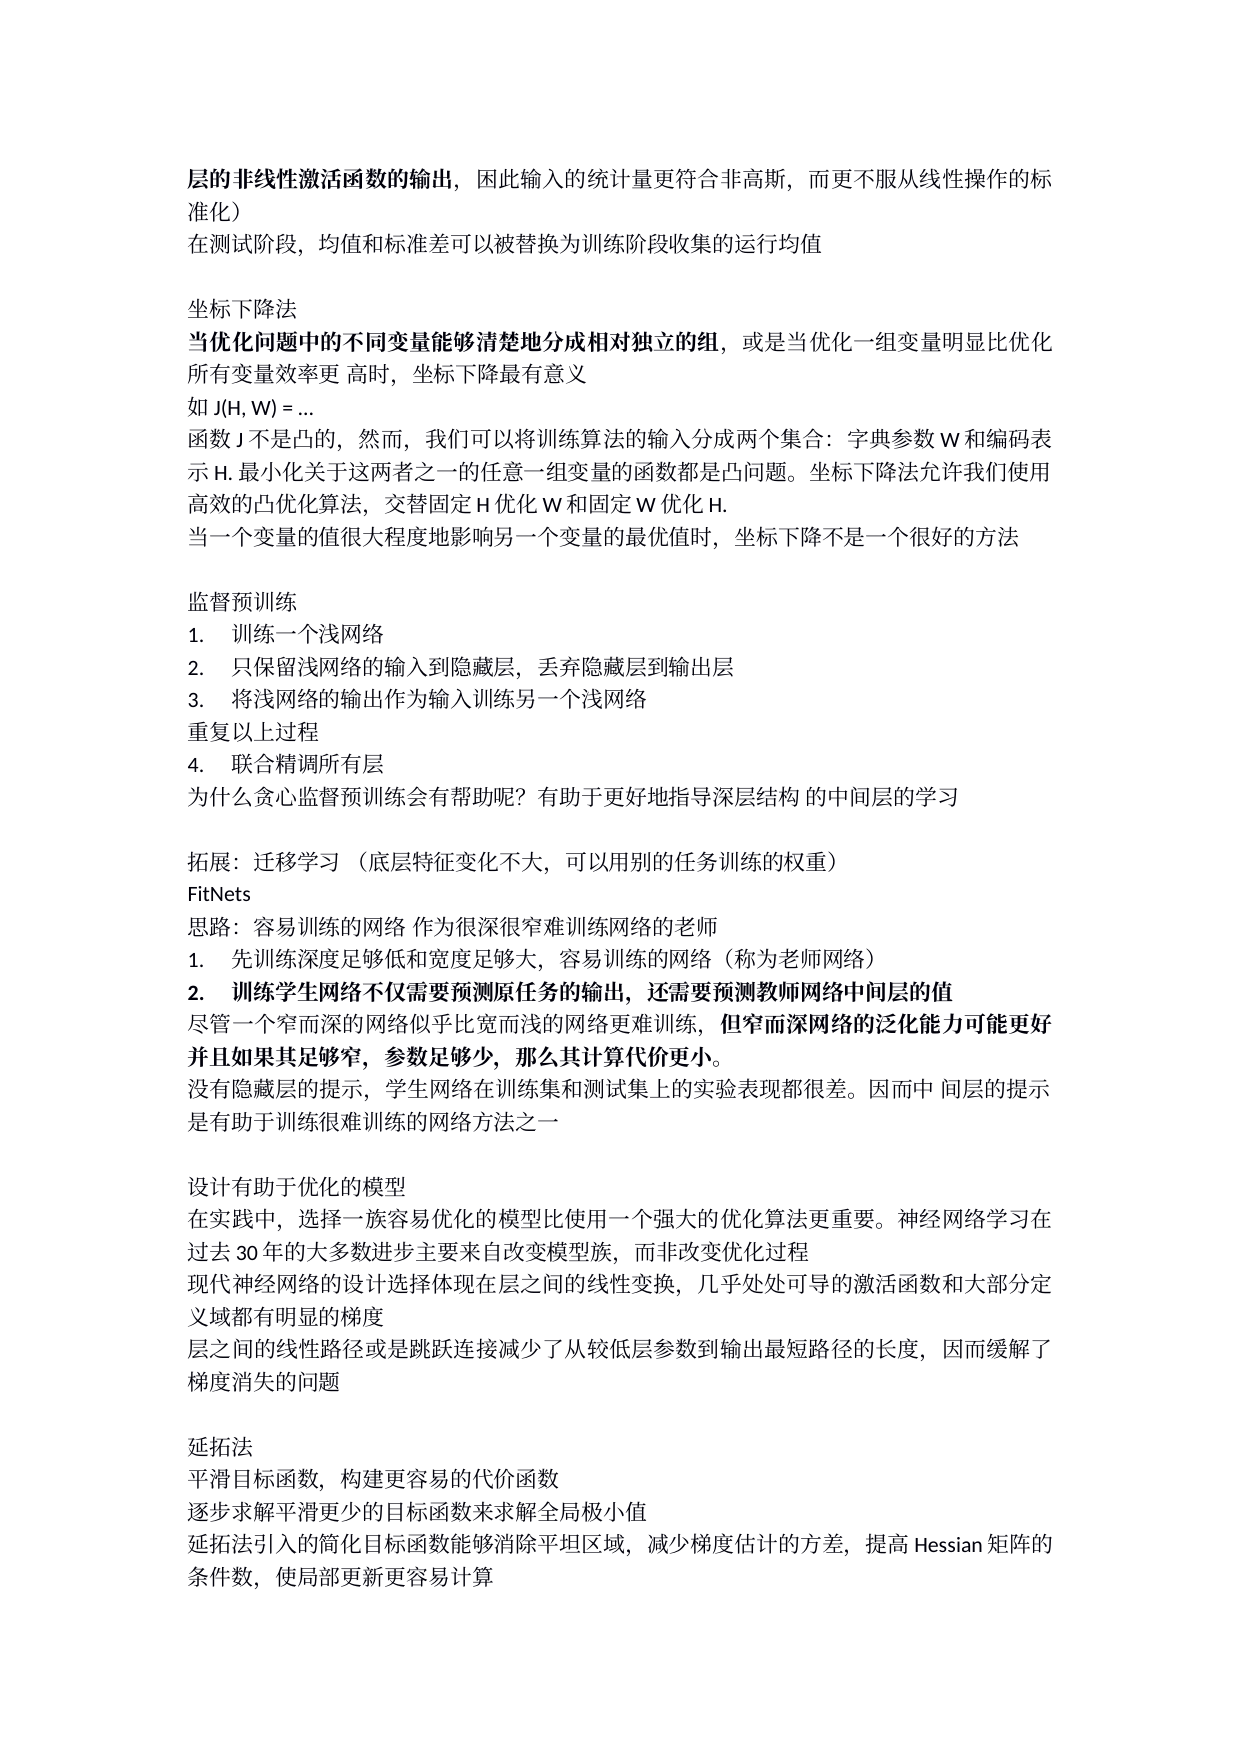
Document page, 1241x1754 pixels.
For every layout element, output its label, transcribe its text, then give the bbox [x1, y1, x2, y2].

text 没有隐藏层的提示，学生网络在训练集和测试集上的实验表现都很差。因而中 间层的提示是有助于训练很难训练的网络方法之一 [187, 1072, 1053, 1137]
text 层之间的线性路径或是跳跃连接减少了从较低层参数到输出最短路径的长度，因而缓解了梯度消失的问题 [187, 1332, 1053, 1397]
list 只保留浅网络的输入到隐藏层，丢弃隐藏层到输出层 [187, 649, 1053, 682]
list 训练学生网络不仅需要预测原任务的输出，还需要预测教师网络中间层的值 [187, 974, 1053, 1007]
list 将浅网络的输出作为输入训练另一个浅网络 [187, 682, 1053, 714]
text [187, 162, 1053, 227]
text 设计有助于优化的模型 [187, 1169, 1053, 1202]
text 坐标下降法 [187, 292, 1053, 324]
text 为什么贪心监督预训练会有帮助呢？有助于更好地指导深层结构 的中间层的学习 [187, 779, 1053, 812]
text 当一个变量的值很大程度地影响另一个变量的最优值时，坐标下降不是一个很好的方法 [187, 519, 1053, 552]
text 函数J不是凸的，然而，我们可以将训练算法的输入分成两个集合：字典参数W和编码表示H. 最小化关于这两者之一的任意一组变量的函数都是凸问题。坐标下降法允许我们使用高效的凸优化算法，交替固定H优化W和固定W优化H. [187, 422, 1053, 519]
text 现代神经网络的设计选择体现在层之间的线性变换，几乎处处可导的激活函数和大部分定义域都有明显的梯度 [187, 1267, 1053, 1332]
text 重复以上过程 [187, 714, 1053, 747]
text 平滑目标函数，构建更容易的代价函数 [187, 1462, 1053, 1494]
text 尽管一个窄而深的网络似乎比宽而浅的网络更难训练，但窄而深网络的泛化能力可能更好，并且如果其足够窄，参数足够少，那么其计算代价更小。 [187, 1007, 1053, 1072]
list 联合精调所有层 [187, 747, 1053, 779]
list 训练一个浅网络 [187, 617, 1053, 649]
text 在测试阶段，均值和标准差可以被替换为训练阶段收集的运行均值 [187, 227, 1053, 259]
text 在实践中，选择一族容易优化的模型比使用一个强大的优化算法更重要。神经网络学习在过去30年的大多数进步主要来自改变模型族，而非改变优化过程 [187, 1202, 1053, 1267]
list 先训练深度足够低和宽度足够大，容易训练的网络（称为老师网络） [187, 942, 1053, 974]
text 延拓法 [187, 1429, 1053, 1462]
text 逐步求解平滑更少的目标函数来求解全局极小值 [187, 1494, 1053, 1527]
text 当优化问题中的不同变量能够清楚地分成相对独立的组，或是当优化一组变量明显比优化所有变量效率更 高时，坐标下降最有意义 [187, 324, 1053, 389]
text 思路：容易训练的网络 作为很深很窄难训练网络的老师 [187, 909, 1053, 942]
text 如J(H, W) = … [187, 389, 1053, 422]
text 延拓法引入的简化目标函数能够消除平坦区域，减少梯度估计的方差，提高Hessian矩阵的条件数，使局部更新更容易计算 [187, 1527, 1053, 1592]
text 监督预训练 [187, 584, 1053, 617]
text 拓展：迁移学习 （底层特征变化不大，可以用别的任务训练的权重） [187, 844, 1053, 877]
text FitNets [187, 877, 1053, 909]
